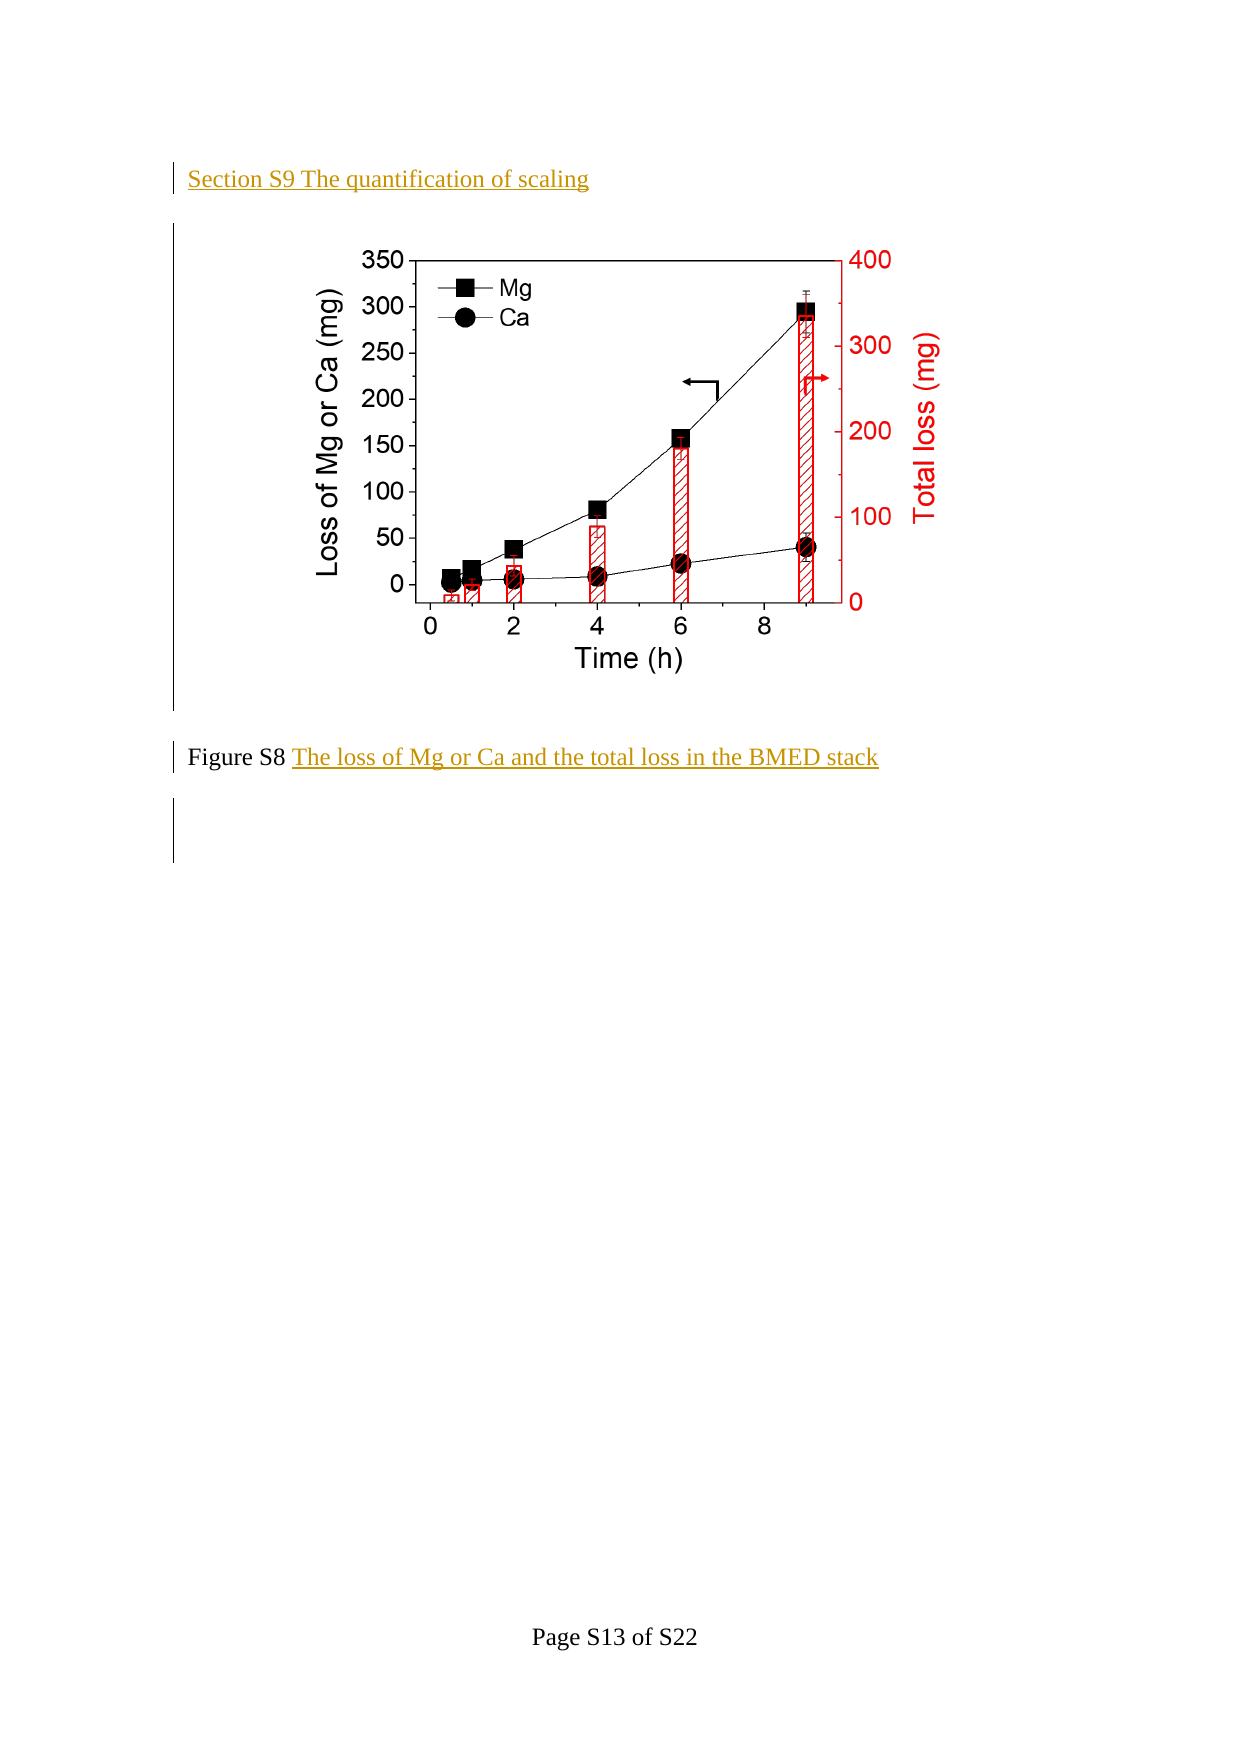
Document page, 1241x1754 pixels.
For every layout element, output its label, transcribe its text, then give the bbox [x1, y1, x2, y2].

picture [280, 223, 961, 697]
text Figure S [187, 741, 1053, 773]
